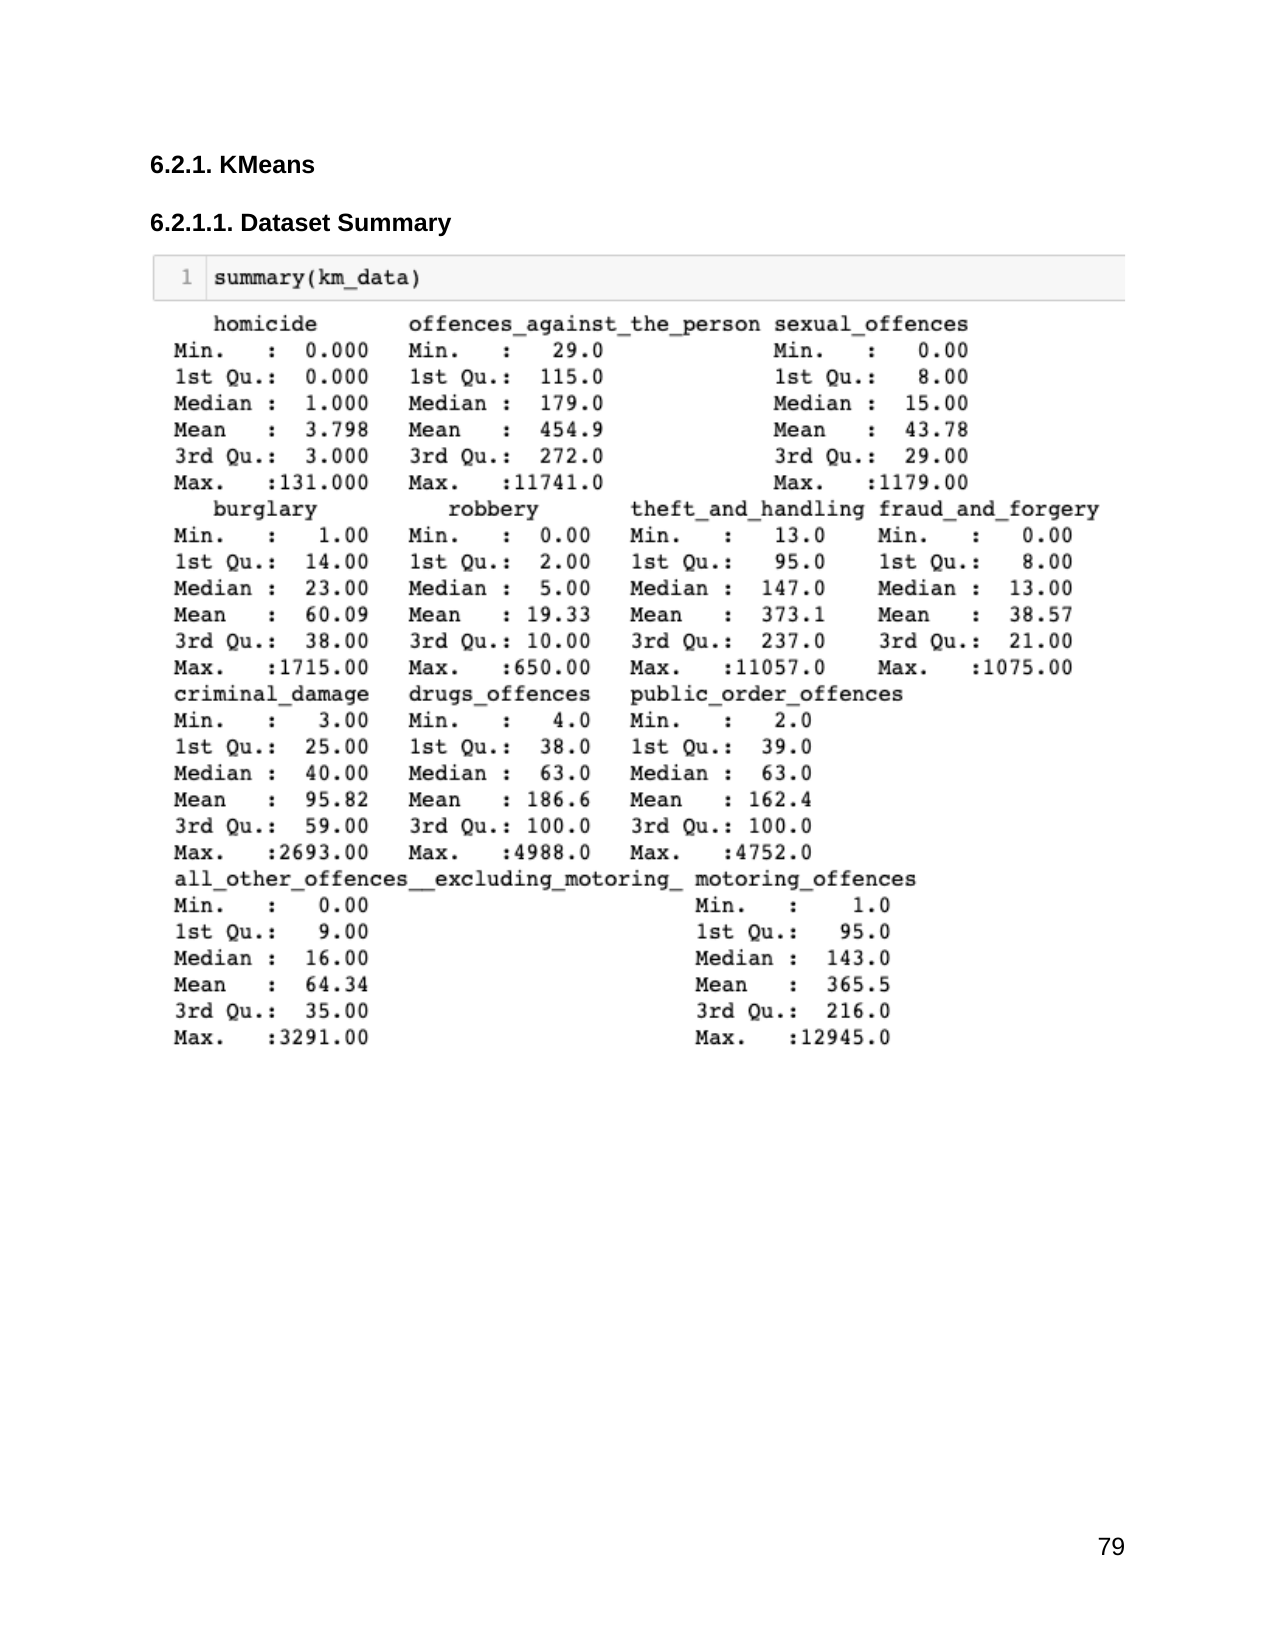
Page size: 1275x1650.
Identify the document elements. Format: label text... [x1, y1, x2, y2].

subtitle 6.2.1. KMeans [150, 150, 1125, 179]
picture [150, 245, 1125, 1060]
subtitle 6.2.1.1. Dataset Summary [150, 208, 1125, 237]
